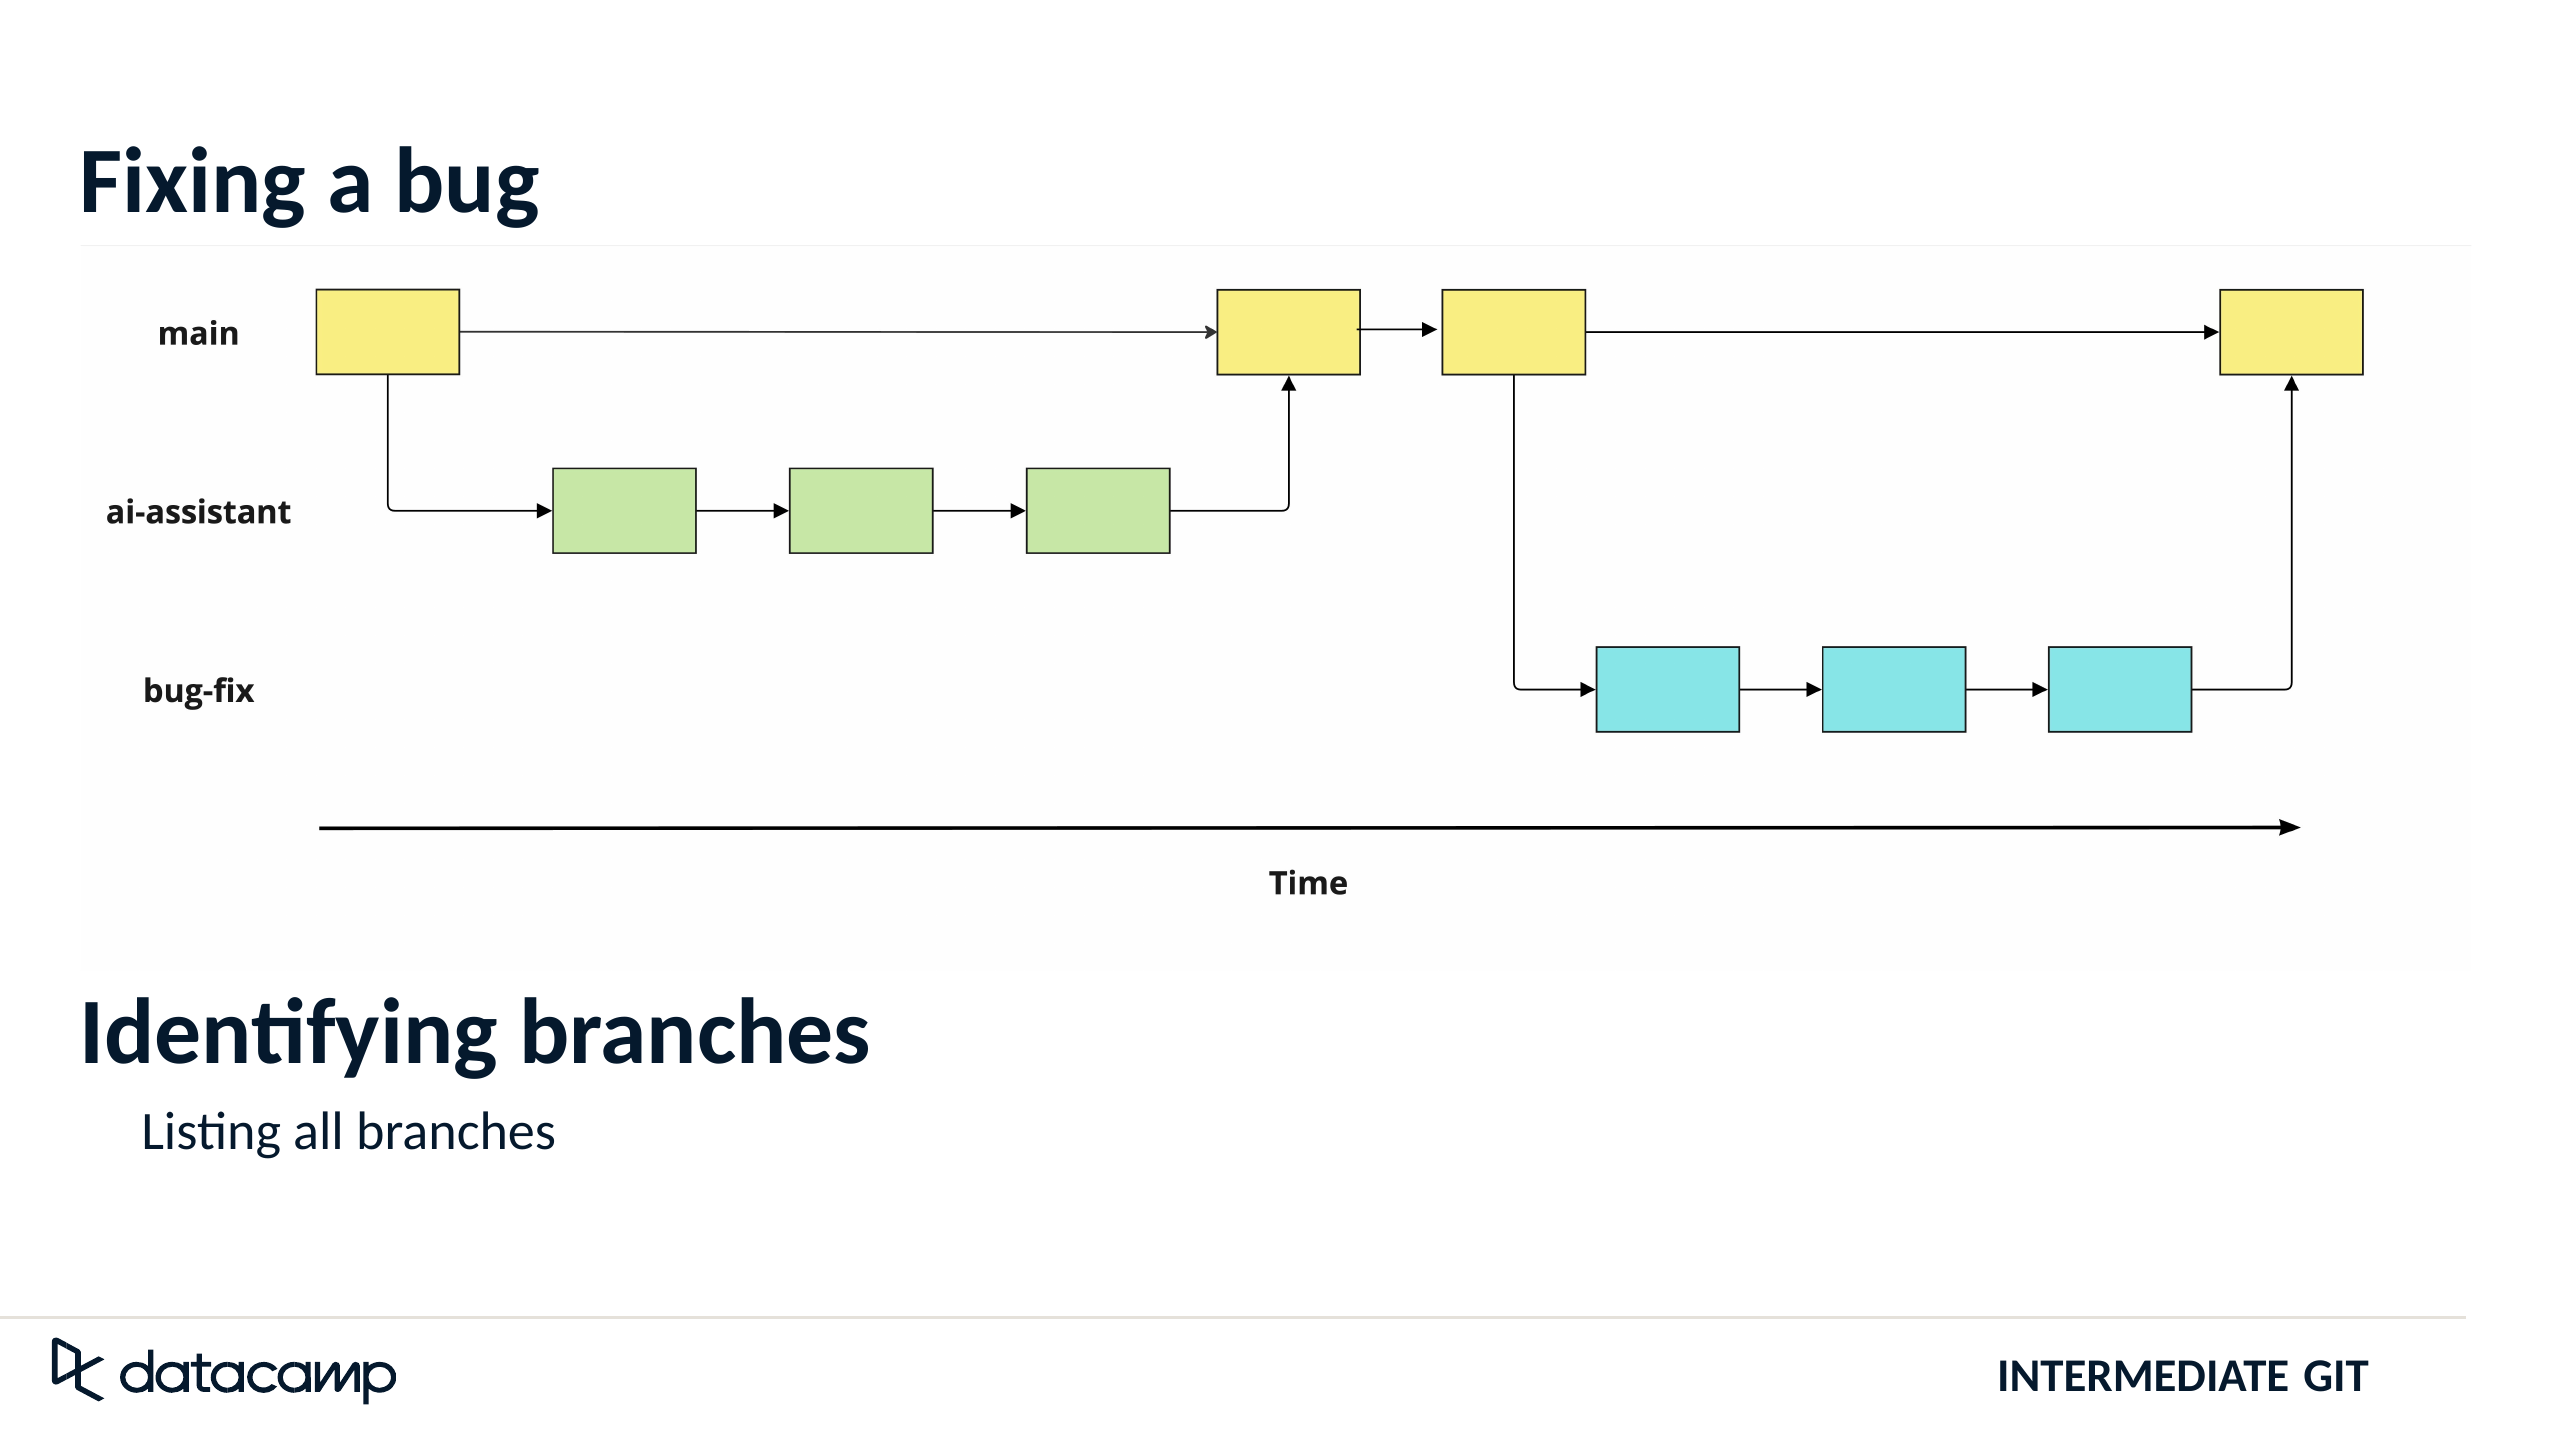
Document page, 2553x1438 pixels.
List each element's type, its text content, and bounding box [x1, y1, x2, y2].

subtitle Identifying branches [79, 973, 2464, 1087]
picture [80, 245, 2472, 971]
subtitle Fixing a bug [79, 122, 2464, 236]
text Listing all branches [141, 1097, 2464, 1163]
